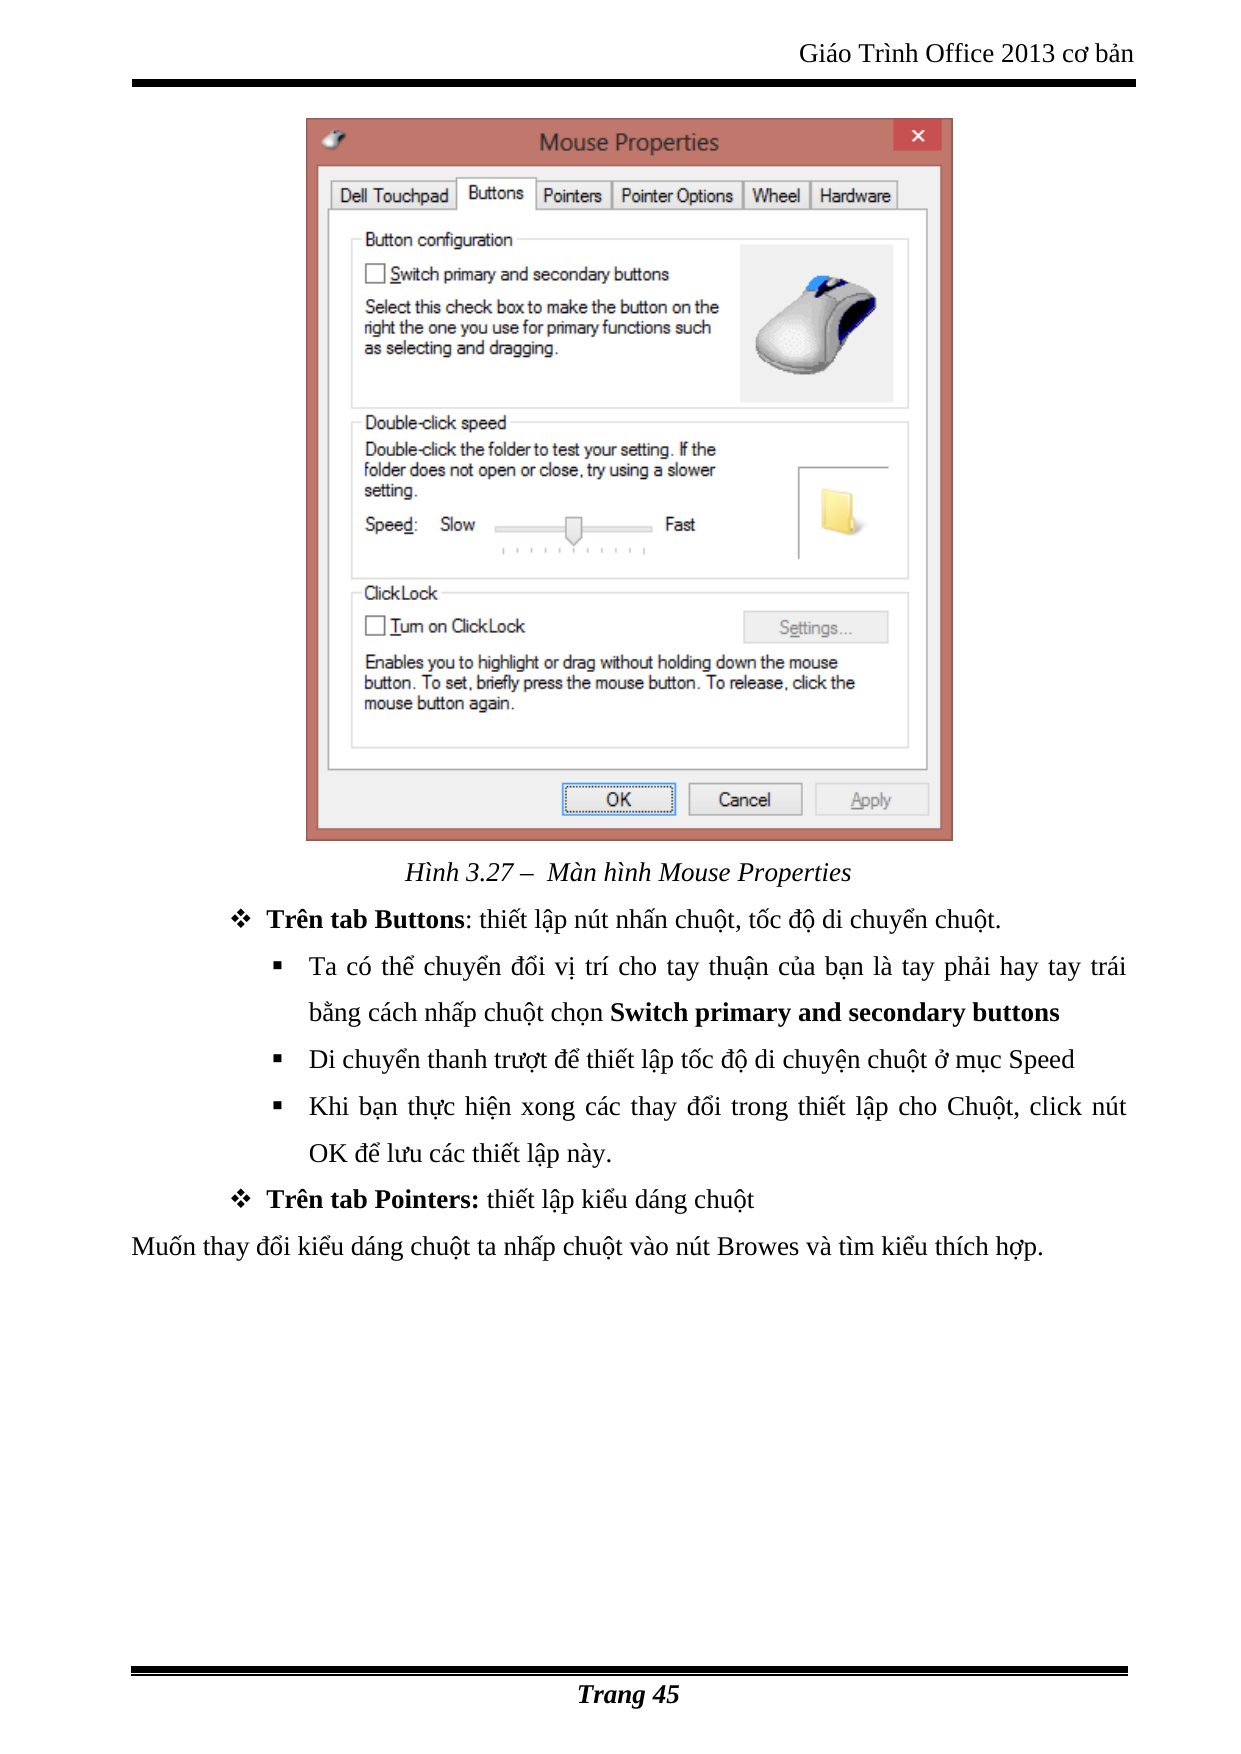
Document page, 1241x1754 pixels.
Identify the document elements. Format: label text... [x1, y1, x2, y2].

text Muốn thay đổi kiểu dáng chuột ta nhấp chuột vào nút Browes và tìm kiểu thích hợp. [131, 1230, 1128, 1261]
list Trên tab Pointers: thiết lập kiểu dáng chuột [229, 1183, 1128, 1214]
picture [306, 118, 953, 841]
list Khi bạn thực hiện xong các thay đổi trong thiết lập cho Chuột, click nút OK để lưu các thiết lập này. [271, 1090, 1128, 1168]
list Ta có thể chuyển đổi vị trí cho tay thuận của bạn là tay phải hay tay trái bằng cách nhấp chuột chọn Switch primary and secondary buttons [271, 949, 1128, 1027]
text Hình 3.27 – Màn hình Mouse Properties [131, 856, 1128, 887]
list Trên tab Buttons: thiết lập nút nhấn chuột, tốc độ di chuyển chuột. [229, 903, 1128, 934]
list Di chuyển thanh trượt để thiết lập tốc độ di chuyện chuột ở mục Speed [271, 1043, 1128, 1074]
